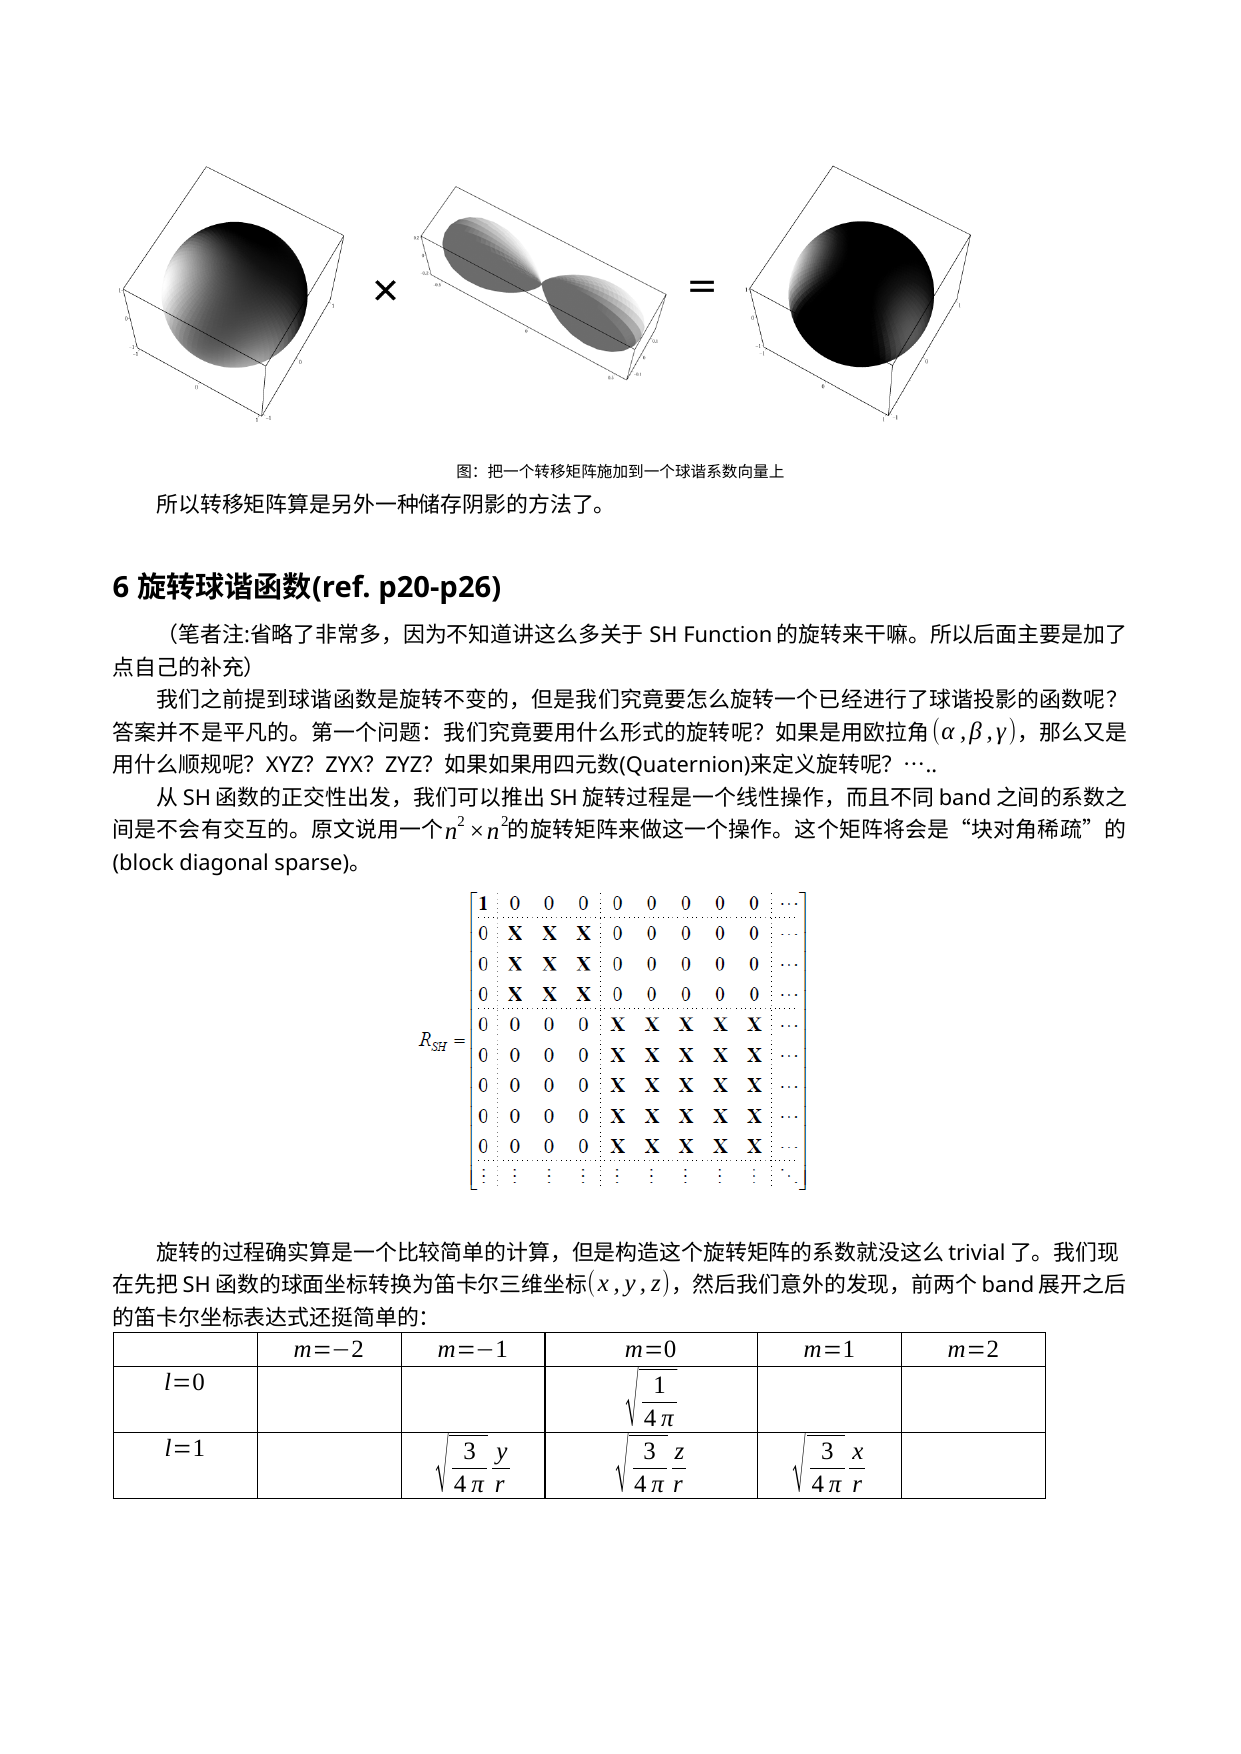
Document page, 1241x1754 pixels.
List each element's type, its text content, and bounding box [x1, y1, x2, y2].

table_cell [902, 1433, 1045, 1498]
table_cell [902, 1367, 1045, 1432]
picture [405, 877, 835, 1206]
table_header [114, 1333, 257, 1366]
table_cell [258, 1433, 401, 1498]
text 旋转的过程确实算是一个比较简单的计算，但是构造这个旋转矩阵的系数就没这么trivial了。我们现在先把SH函数的球面坐标转换为笛卡尔三维坐标，然后我们意外的发现，前两个band展开之后的笛卡尔坐标表达式还挺简单的： [112, 1234, 1128, 1332]
table_header [258, 1333, 401, 1366]
table_cell [114, 1433, 257, 1498]
table_cell [402, 1433, 544, 1498]
table_header [546, 1333, 757, 1366]
table_cell [546, 1433, 757, 1498]
text 从SH函数的正交性出发，我们可以推出SH旋转过程是一个线性操作，而且不同band之间的系数之间是不会有交互的。原文说用一个的旋转矩阵来做这一个操作。这个矩阵将会是“块对角稀疏”的(block diagonal sparse)。 [112, 779, 1128, 877]
table_header [758, 1333, 901, 1366]
table_header [902, 1333, 1045, 1366]
table_cell [758, 1367, 901, 1432]
table_cell [114, 1367, 257, 1432]
text 所以转移矩阵算是另外一种储存阴影的方法了。 [112, 487, 1128, 519]
table_cell [402, 1367, 544, 1432]
text 我们之前提到球谐函数是旋转不变的，但是我们究竟要怎么旋转一个已经进行了球谐投影的函数呢？答案并不是平凡的。第一个问题：我们究竟要用什么形式的旋转呢？如果是用欧拉角，那么又是用什么顺规呢？XYZ？ZYX？ZYZ？如果如果用四元数(Quaternion)来定义旋转呢？….. [112, 682, 1128, 779]
table_cell [758, 1433, 901, 1498]
table_cell [258, 1367, 401, 1432]
table_header [402, 1333, 544, 1366]
table_cell [546, 1367, 757, 1432]
text （笔者注:省略了非常多，因为不知道讲这么多关于SH Function的旋转来干嘛。所以后面主要是加了点自己的补充） [112, 617, 1128, 682]
text 图：把一个转移矩阵施加到一个球谐系数向量上 [112, 454, 1128, 487]
text 6 旋转球谐函数(ref. p20-p26) [112, 552, 1128, 617]
